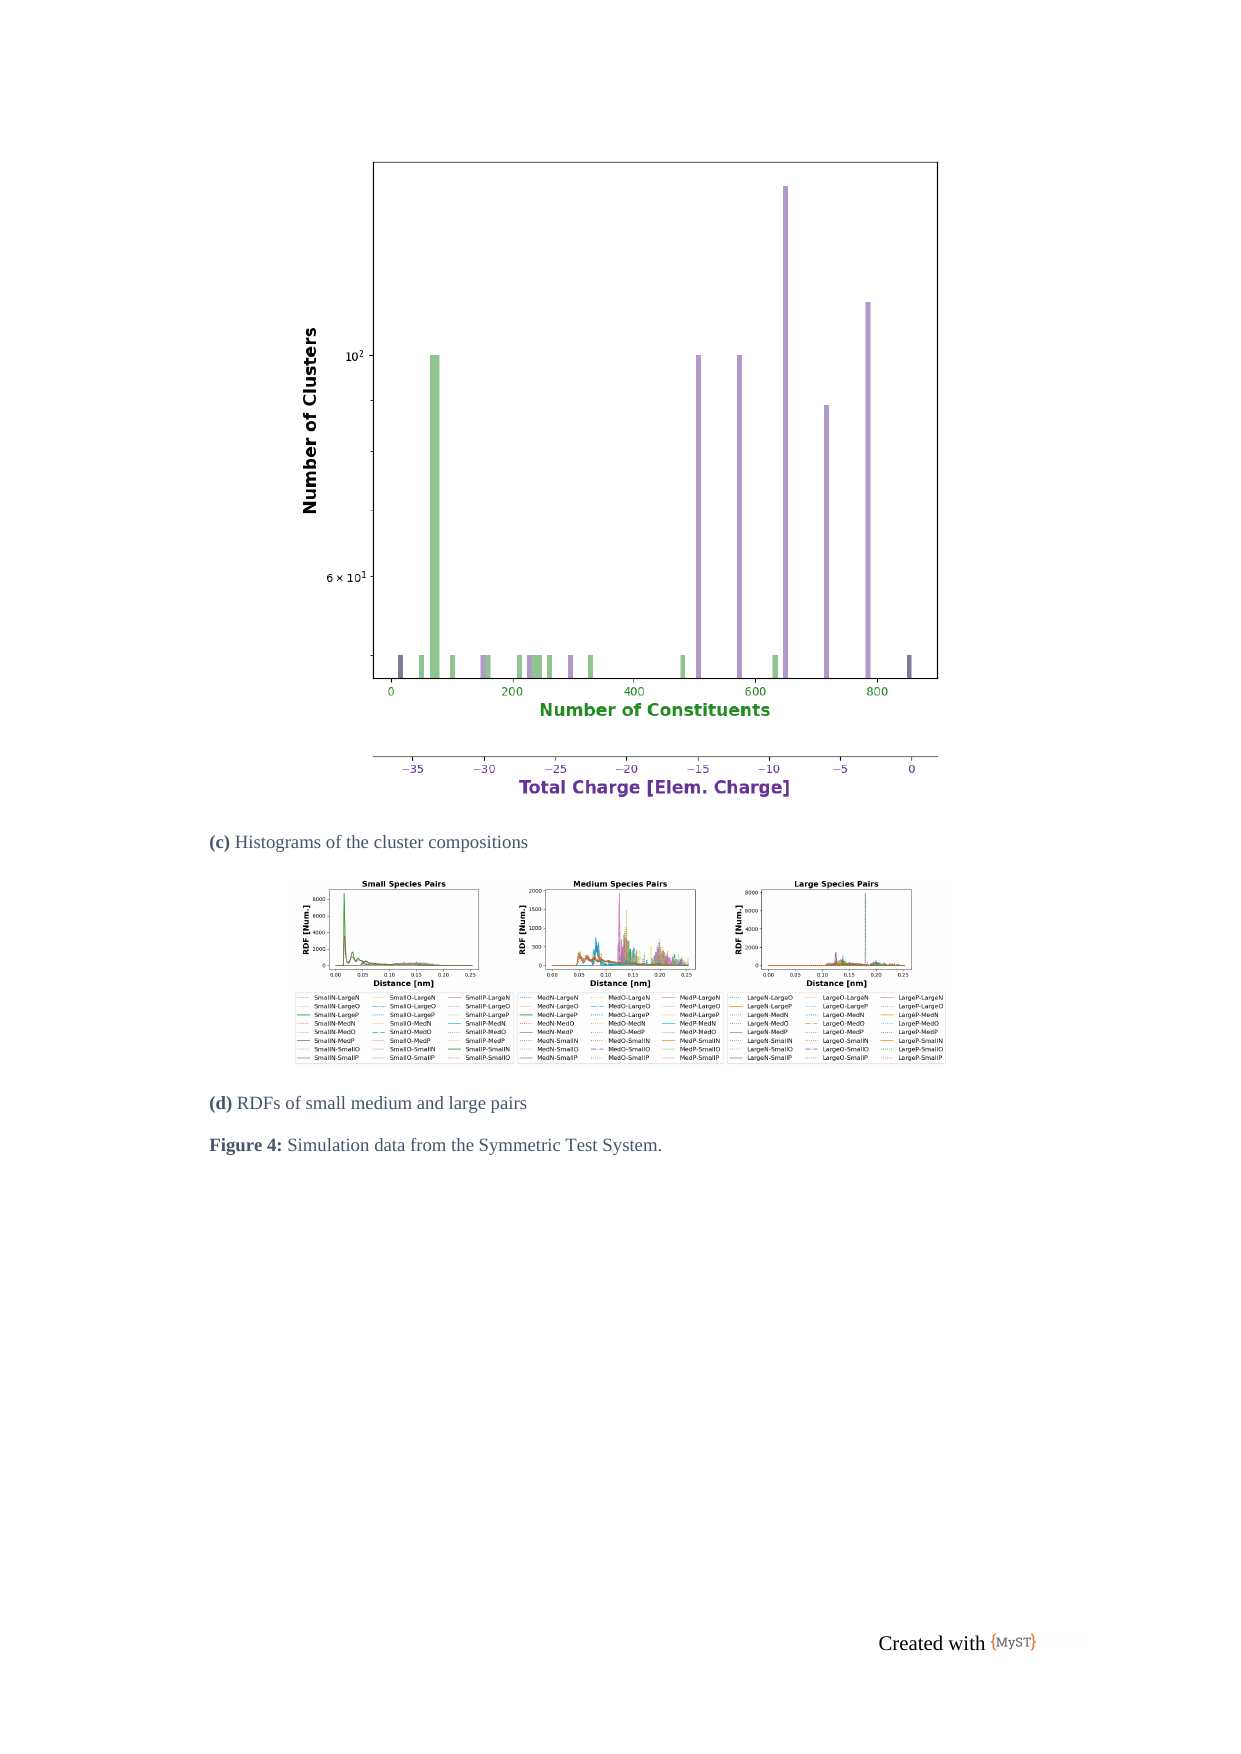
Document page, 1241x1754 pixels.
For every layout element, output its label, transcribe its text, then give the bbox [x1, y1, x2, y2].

text (d) RDFs of small medium and large pairs [209, 1092, 1036, 1113]
text Figure 4: Simulation data from the Symmetric Test System. [209, 1134, 1036, 1156]
picture [990, 1633, 1091, 1651]
picture [292, 150, 949, 807]
picture [292, 877, 949, 1067]
text (c) Histograms of the cluster compositions [209, 831, 1036, 853]
